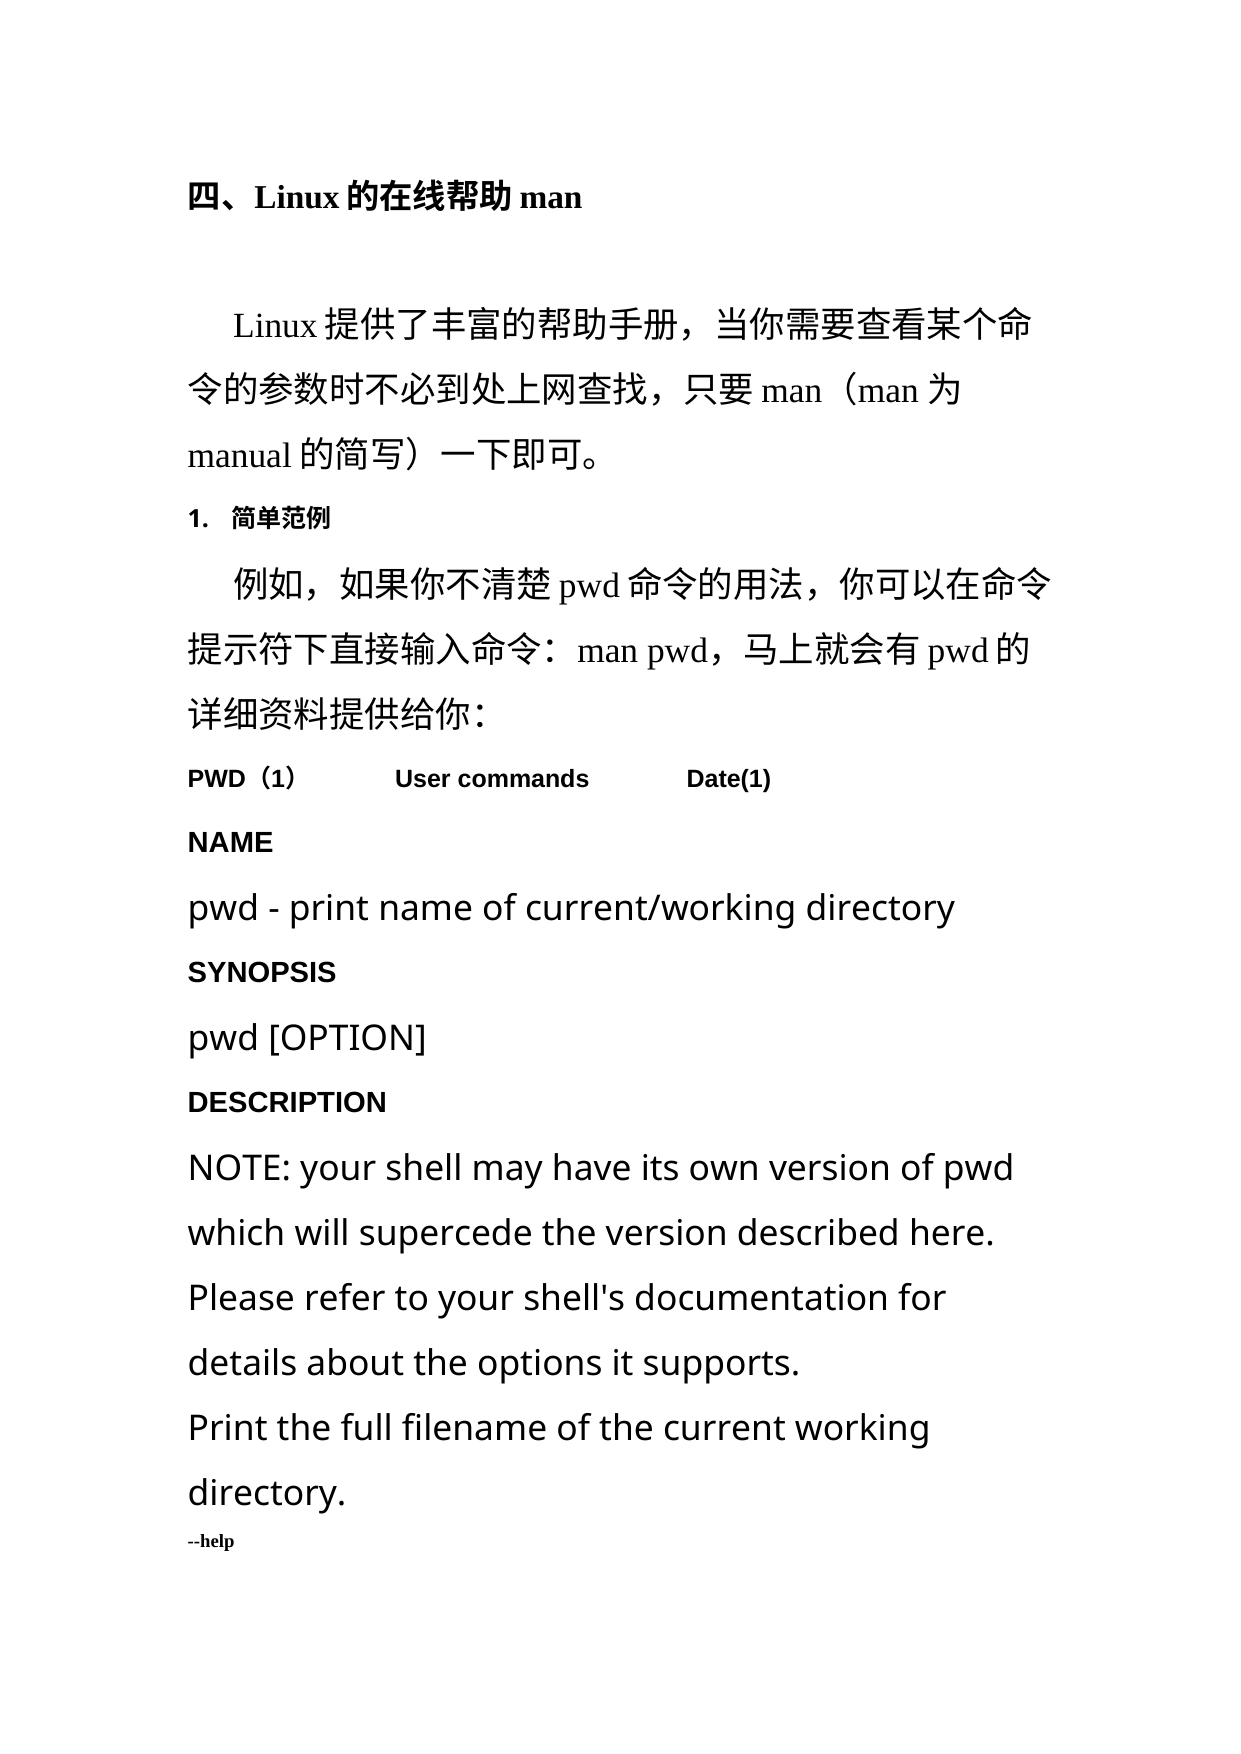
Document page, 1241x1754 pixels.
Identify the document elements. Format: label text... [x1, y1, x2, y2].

text --help [187, 1524, 1053, 1557]
text 例如，如果你不清楚pwd命令的用法，你可以在命令提示符下直接输入命令：man pwd，马上就会有pwd的详细资料提供给你： [187, 549, 1053, 744]
text 四、Linux的在线帮助man [187, 162, 1053, 227]
text Print the full filename of the current working directory. [187, 1394, 1053, 1524]
text pwd - print name of current/working directory [187, 874, 1053, 939]
text PWD（1） User commands Date(1) [187, 744, 1053, 809]
text SYNOPSIS [187, 939, 1053, 1004]
text pwd [OPTION] [187, 1004, 1053, 1069]
text Linux提供了丰富的帮助手册，当你需要查看某个命令的参数时不必到处上网查找，只要man（man 为manual的简写）一下即可。 [187, 289, 1053, 484]
text DESCRIPTION [187, 1069, 1053, 1134]
list 简单范例 [187, 484, 1053, 549]
text NOTE: your shell may have its own version of pwd which will supercede the version described here. Please refer to your shell's documentation for details about the options it supports. [187, 1134, 1053, 1394]
text NAME [187, 809, 1053, 874]
